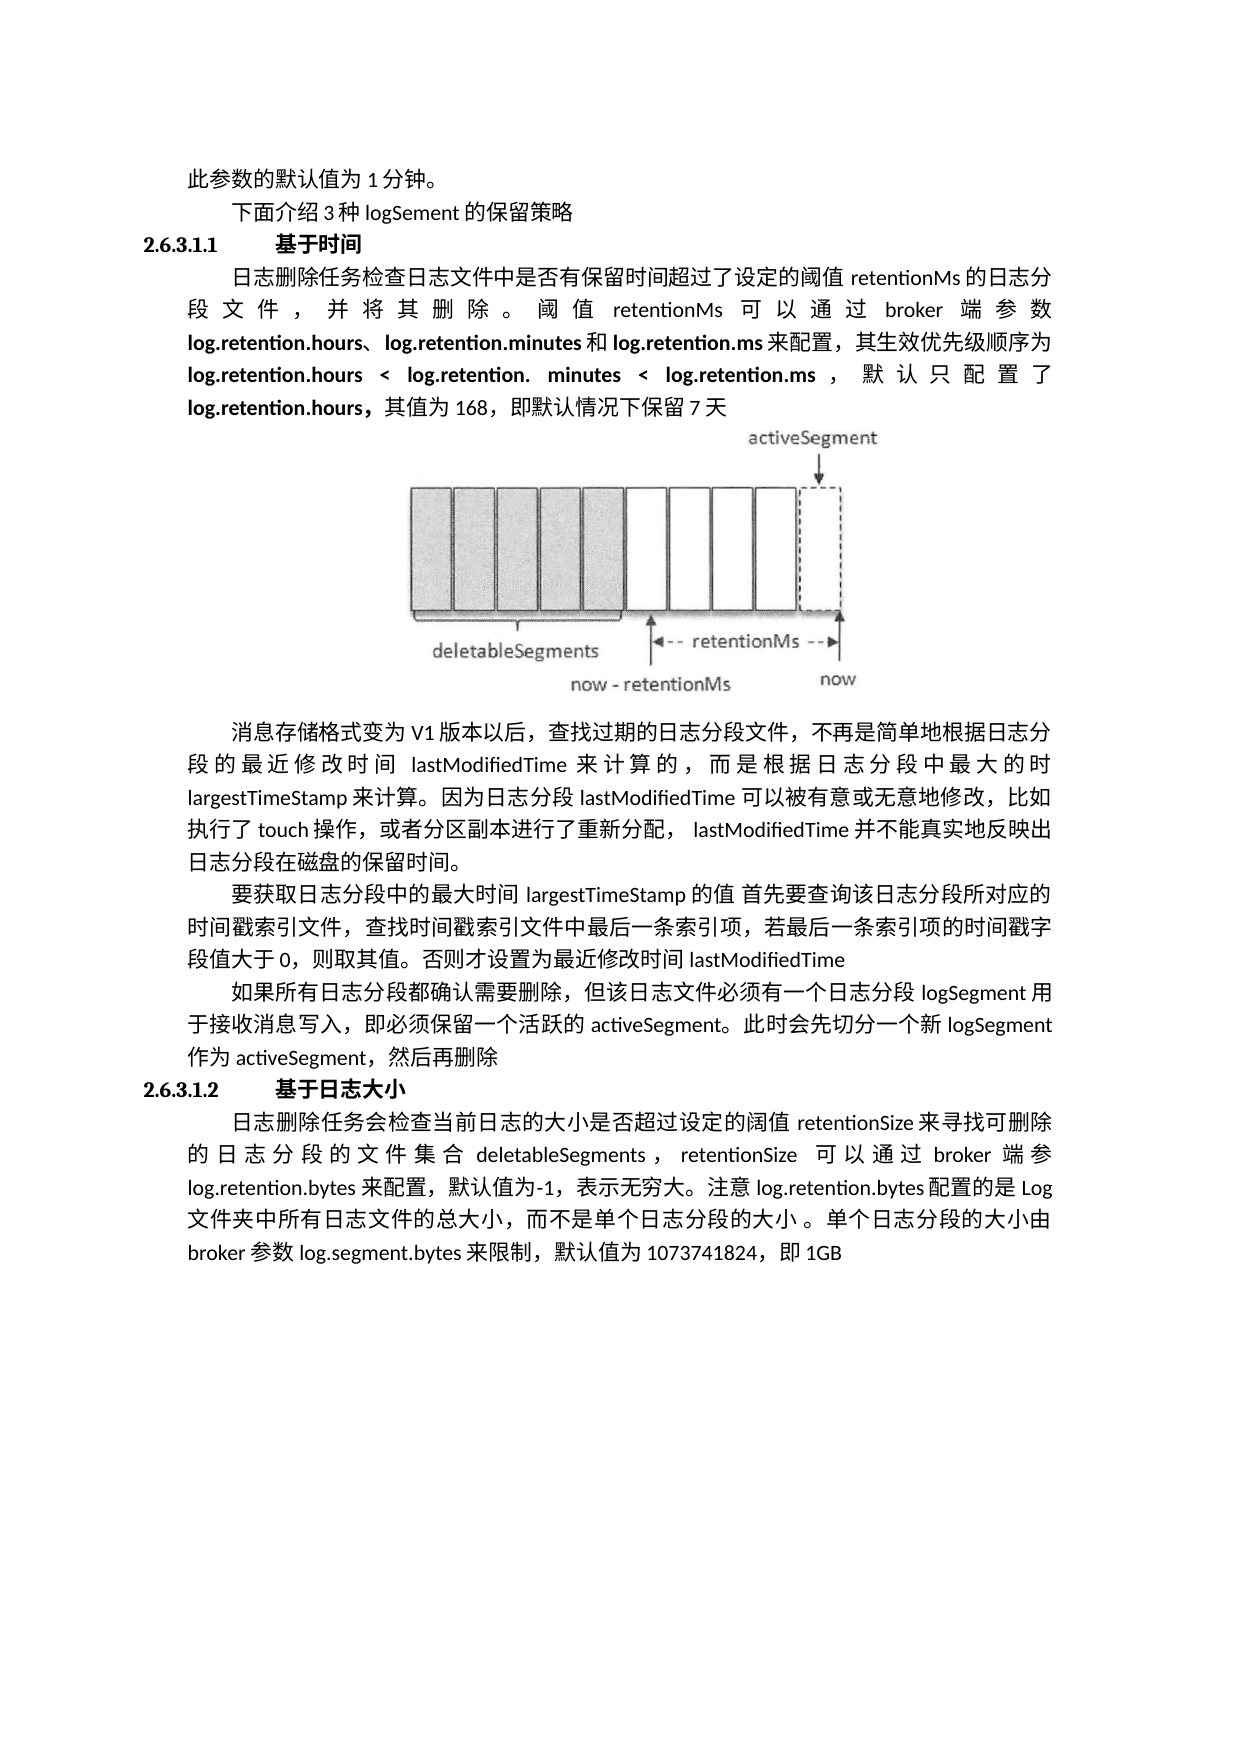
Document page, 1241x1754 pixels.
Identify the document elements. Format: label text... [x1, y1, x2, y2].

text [187, 162, 1053, 194]
text 消息存储格式变为V1版本以后，查找过期的日志分段文件，不再是简单地根据日志分段的最近修改时间 lastModifiedTime来计算的，而是根据日志分段中最大的时 largestTimeStamp来计算。因为日志分段lastModifiedTime 可以被有意或无意地修改，比如执行了touch操作，或者分区副本进行了重新分配， lastModifiedTime 并不能真实地反映出日志分段在磁盘的保留时间。 [187, 714, 1053, 877]
picture [403, 422, 880, 693]
text 基于时间 [143, 227, 1053, 259]
text 下面介绍3种logSement的保留策略 [187, 194, 1053, 227]
text 基于日志大小 [143, 1072, 1053, 1104]
text 要获取日志分段中的最大时间 largestTimeStamp 的值 首先要查询该日志分段所对应的时间戳索引文件，查找时间戳索引文件中最后一条索引项，若最后一条索引项的时间戳字段值大于0，则取其值。否则才设置为最近修改时间 lastModifiedTime [187, 877, 1053, 974]
text 日志删除任务检查日志文件中是否有保留时间超过了设定的阈值retentionMs的日志分段文件，并将其删除。阈值retentionMs可以通过broker端参数log.retention.hours、log.retention.minutes和log.retention.ms来配置，其生效优先级顺序为log.retention.hours < log.retention. minutes < log.retention.ms，默认只配置了log.retention.hours，其值为168，即默认情况下保留7天 [187, 259, 1053, 422]
text 日志删除任务会检查当前日志的大小是否超过设定的阔值retentionSize来寻找可删除的日志分段的文件集合deletableSegments，retentionSize 可以通过broker端参log.retention.bytes 来配置，默认值为-1，表示无穷大。注意log.retention.bytes配置的是 Log 文件夹中所有日志文件的总大小，而不是单个日志分段的大小 。单个日志分段的大小由 broker 参数 log.segment.bytes 来限制，默认值为1073741824，即1GB [187, 1104, 1053, 1267]
text 如果所有日志分段都确认需要删除，但该日志文件必须有一个日志分段logSegment用于接收消息写入，即必须保留一个活跃的activeSegment。此时会先切分一个新logSegment作为activeSegment，然后再删除 [187, 974, 1053, 1072]
